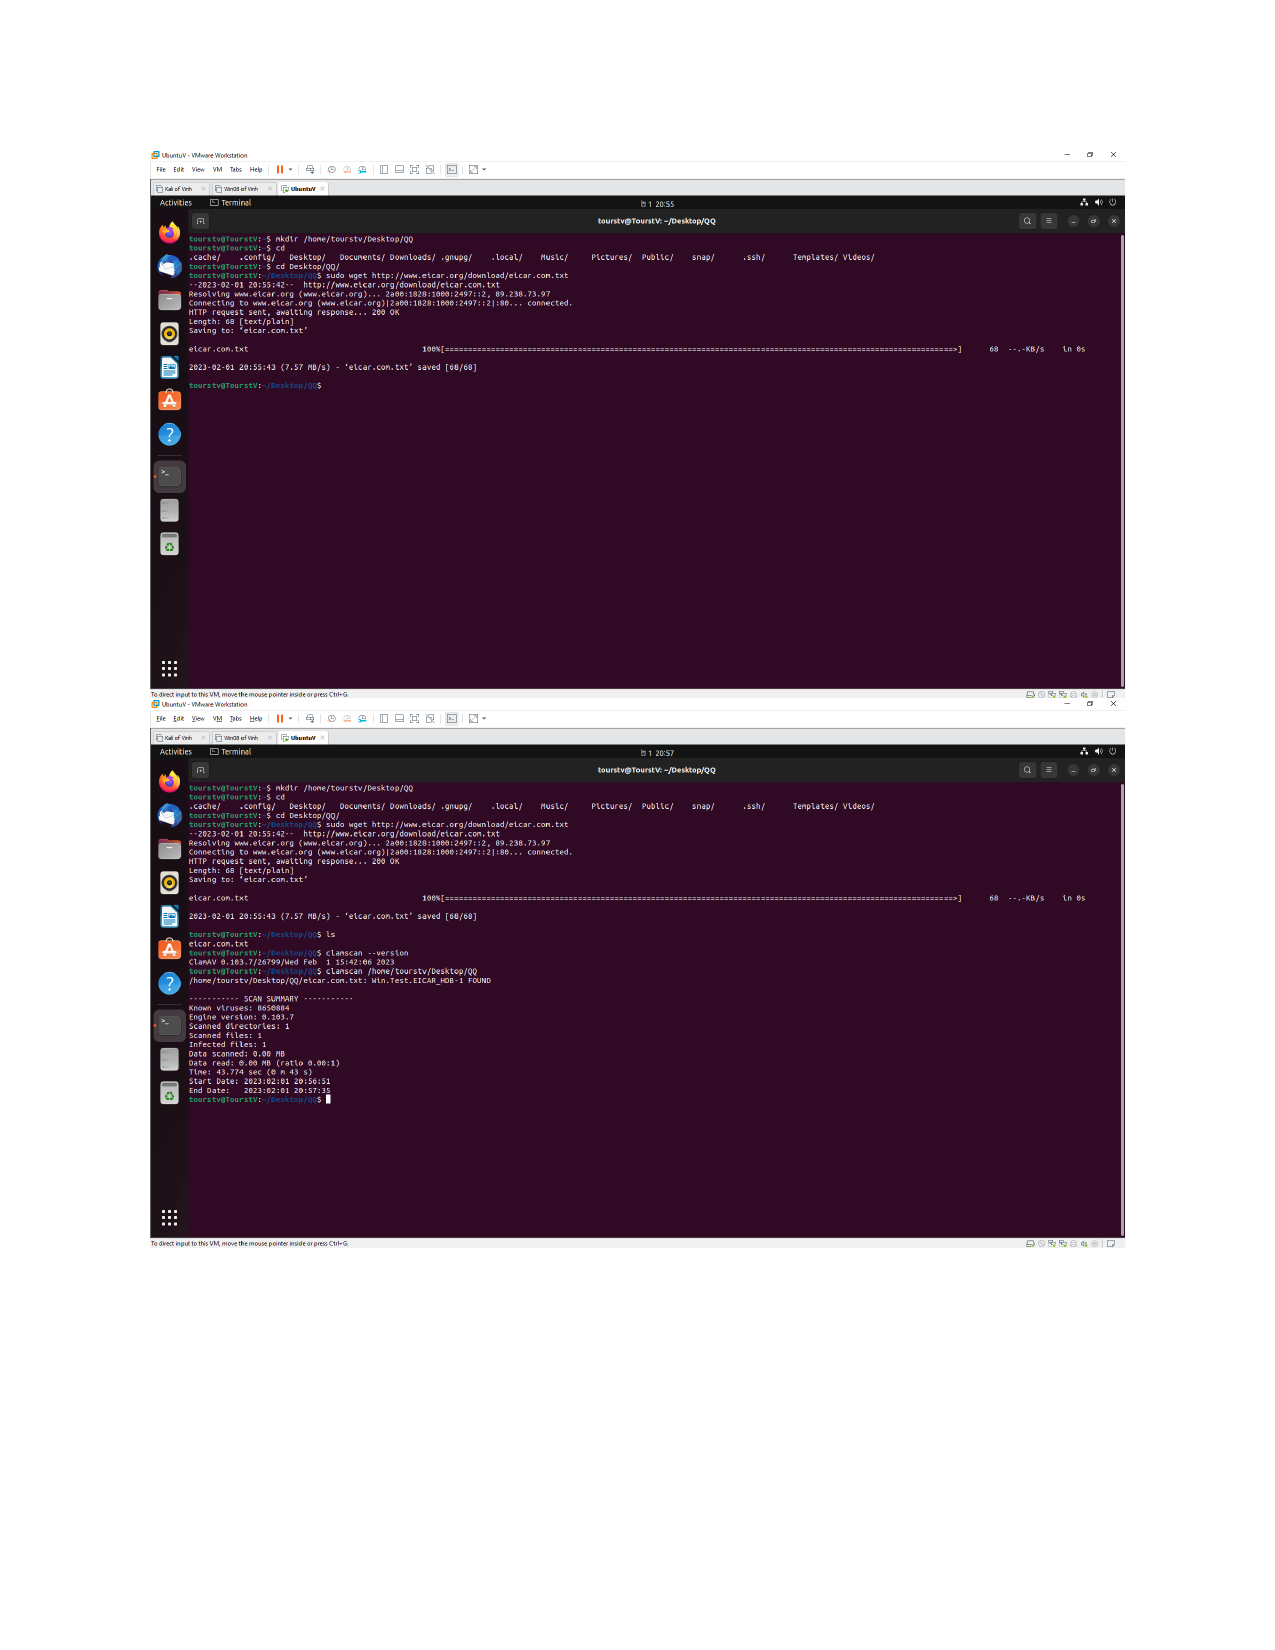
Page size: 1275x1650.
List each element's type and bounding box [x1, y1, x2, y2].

picture [150, 150, 1125, 1248]
